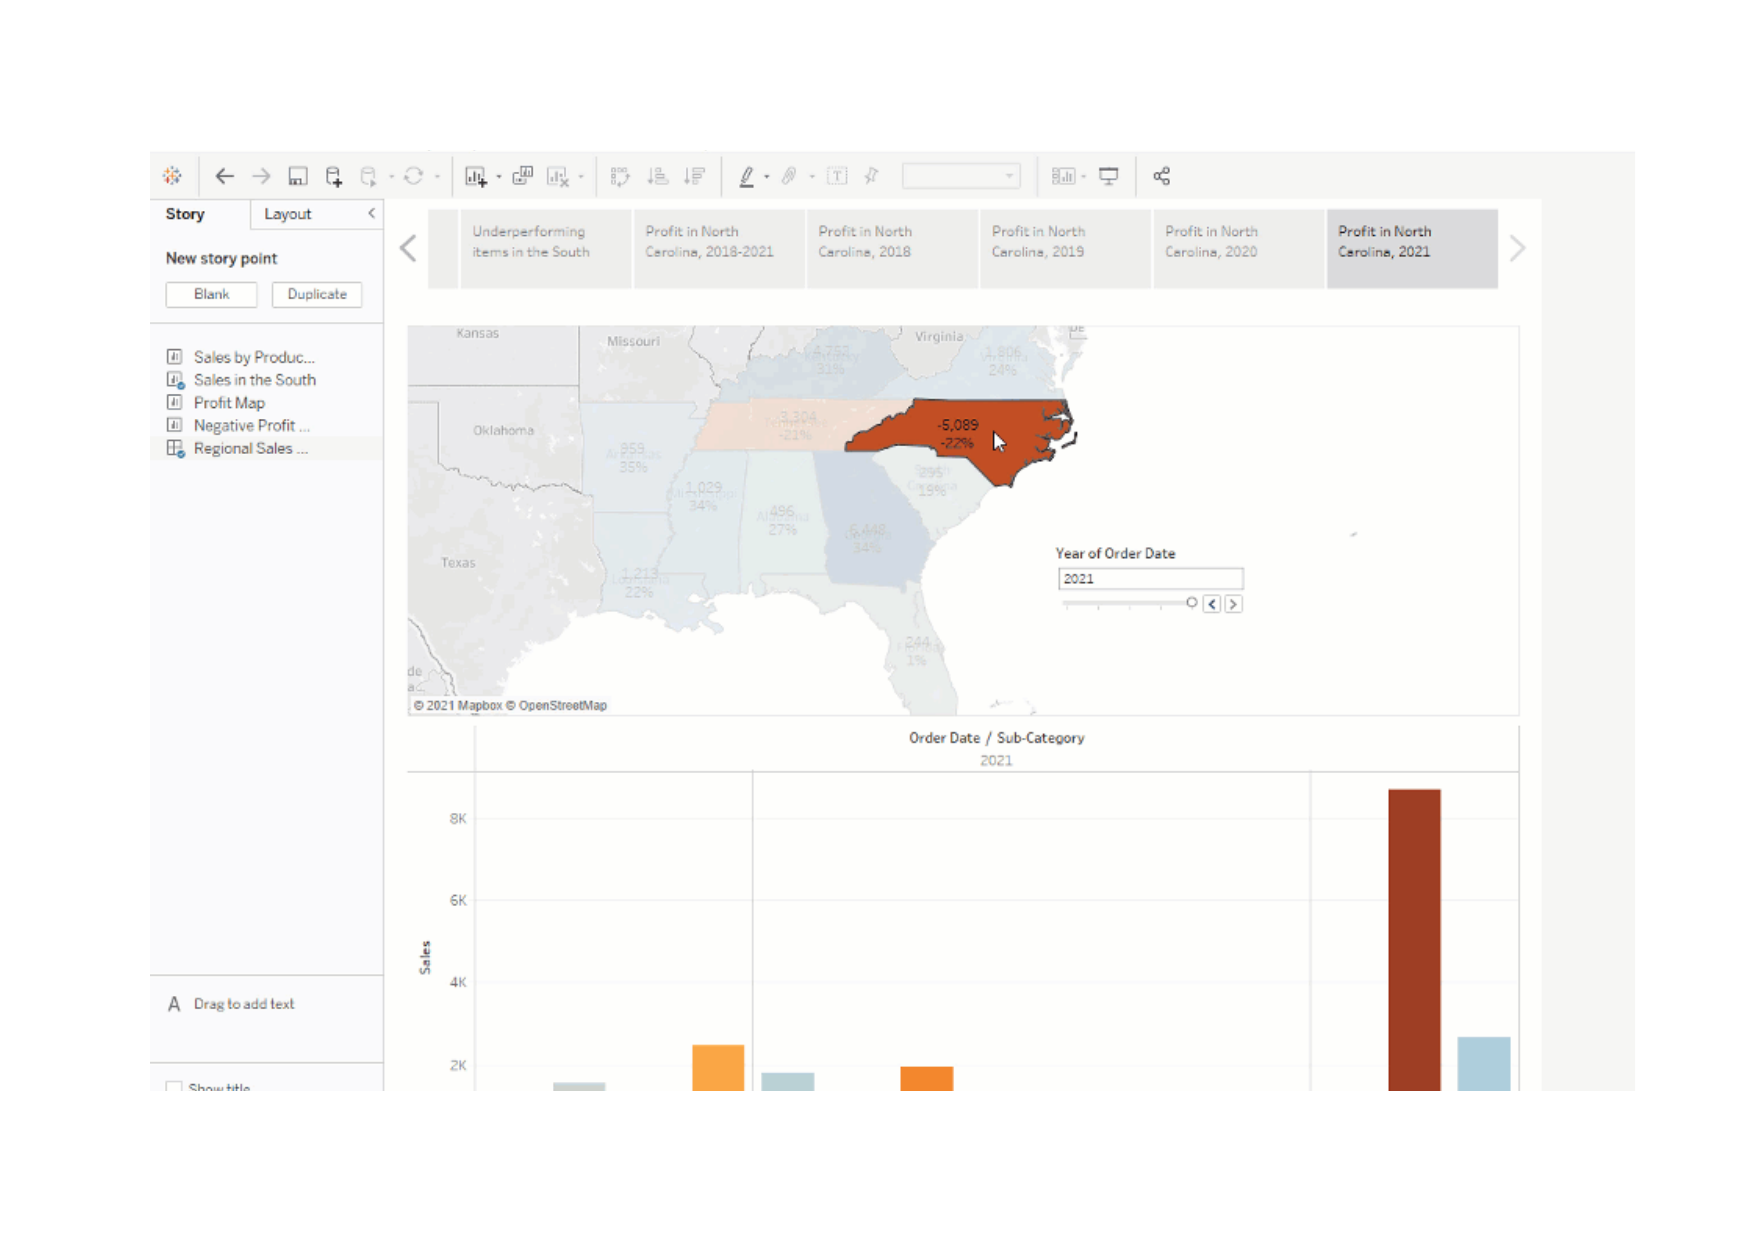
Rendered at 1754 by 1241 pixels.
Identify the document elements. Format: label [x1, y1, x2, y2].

picture [150, 150, 1635, 1091]
